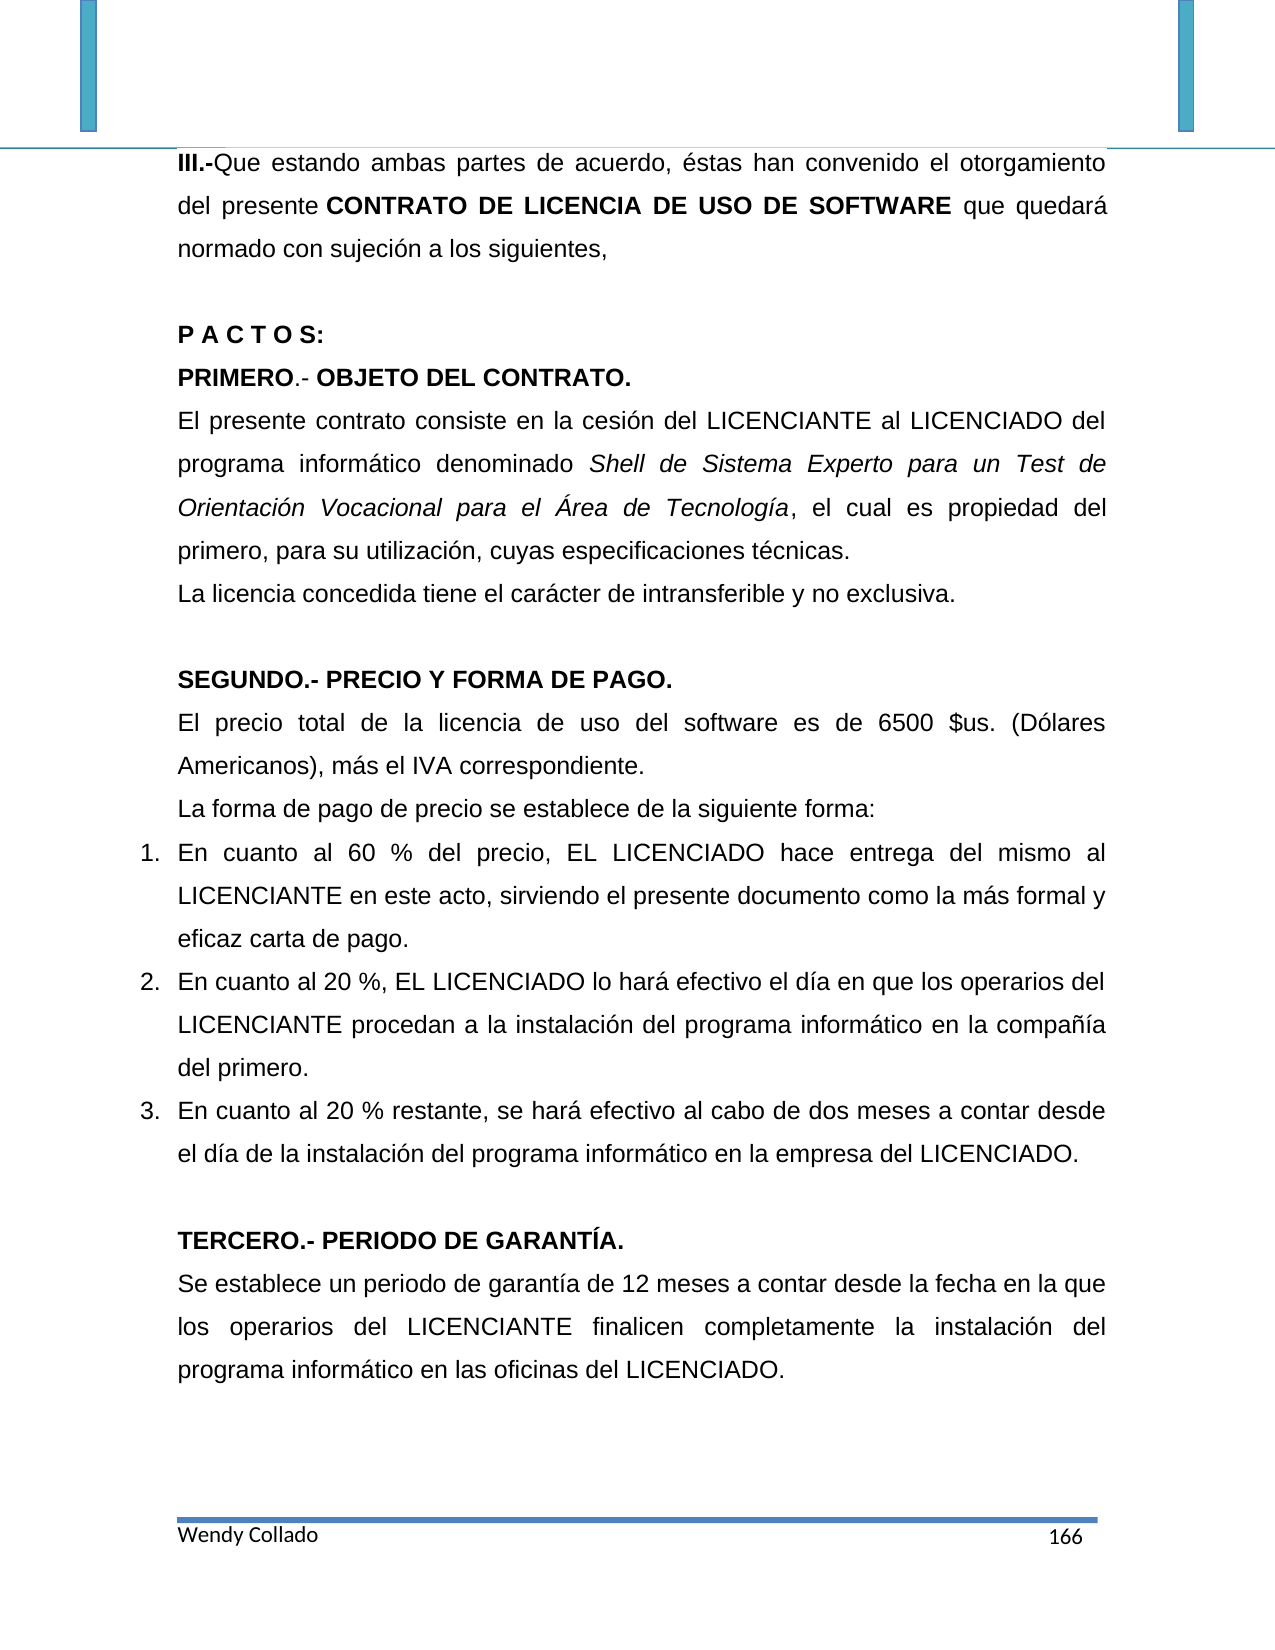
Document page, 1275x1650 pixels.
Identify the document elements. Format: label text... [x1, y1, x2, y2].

text Se establece un periodo de garantía de 12 meses a contar desde la fecha en la que los operarios del LICENCIANTE finalicen completamente la instalación del programa informático en las oficinas del LICENCIADO. [177, 1269, 1107, 1384]
text PRIMERO.- OBJETO DEL CONTRATO. [177, 363, 1107, 392]
text III.-Que estando ambas partes de acuerdo, éstas han convenido el otorgamiento del presente CONTRATO DE LICENCIA DE USO DE SOFTWARE que quedará normado con sujeción a los siguientes, [177, 148, 1107, 263]
list En cuanto al 20 % restante, se hará efectivo al cabo de dos meses a contar desde el día de la instalación del programa informático en la empresa del LICENCIADO. [140, 1096, 1107, 1168]
text La licencia concedida tiene el carácter de intransferible y no exclusiva. [177, 579, 1107, 608]
text SEGUNDO.- PRECIO Y FORMA DE PAGO. [177, 665, 1107, 694]
list En cuanto al 20 %, EL LICENCIADO lo hará efectivo el día en que los operarios del LICENCIANTE procedan a la instalación del programa informático en la compañía del primero. [140, 967, 1107, 1082]
text La forma de pago de precio se establece de la siguiente forma: [177, 794, 1107, 823]
text TERCERO.- PERIODO DE GARANTÍA. [177, 1226, 1107, 1254]
list En cuanto al 60 % del precio, EL LICENCIADO hace entrega del mismo al LICENCIANTE en este acto, sirviendo el presente documento como la más formal y eficaz carta de pago. [140, 838, 1107, 953]
text El precio total de la licencia de uso del software es de 6500 $us. (Dólares Americanos), más el IVA correspondiente. [177, 708, 1107, 780]
text El presente contrato consiste en la cesión del LICENCIANTE al LICENCIADO del programa informático denominado Shell de Sistema Experto para un Test de Orientación Vocacional para el Área de Tecnología, el cual es propiedad del primero, para su utilización, cuyas especificaciones técnicas. [177, 406, 1107, 564]
text P A C T O S: [177, 320, 1107, 349]
